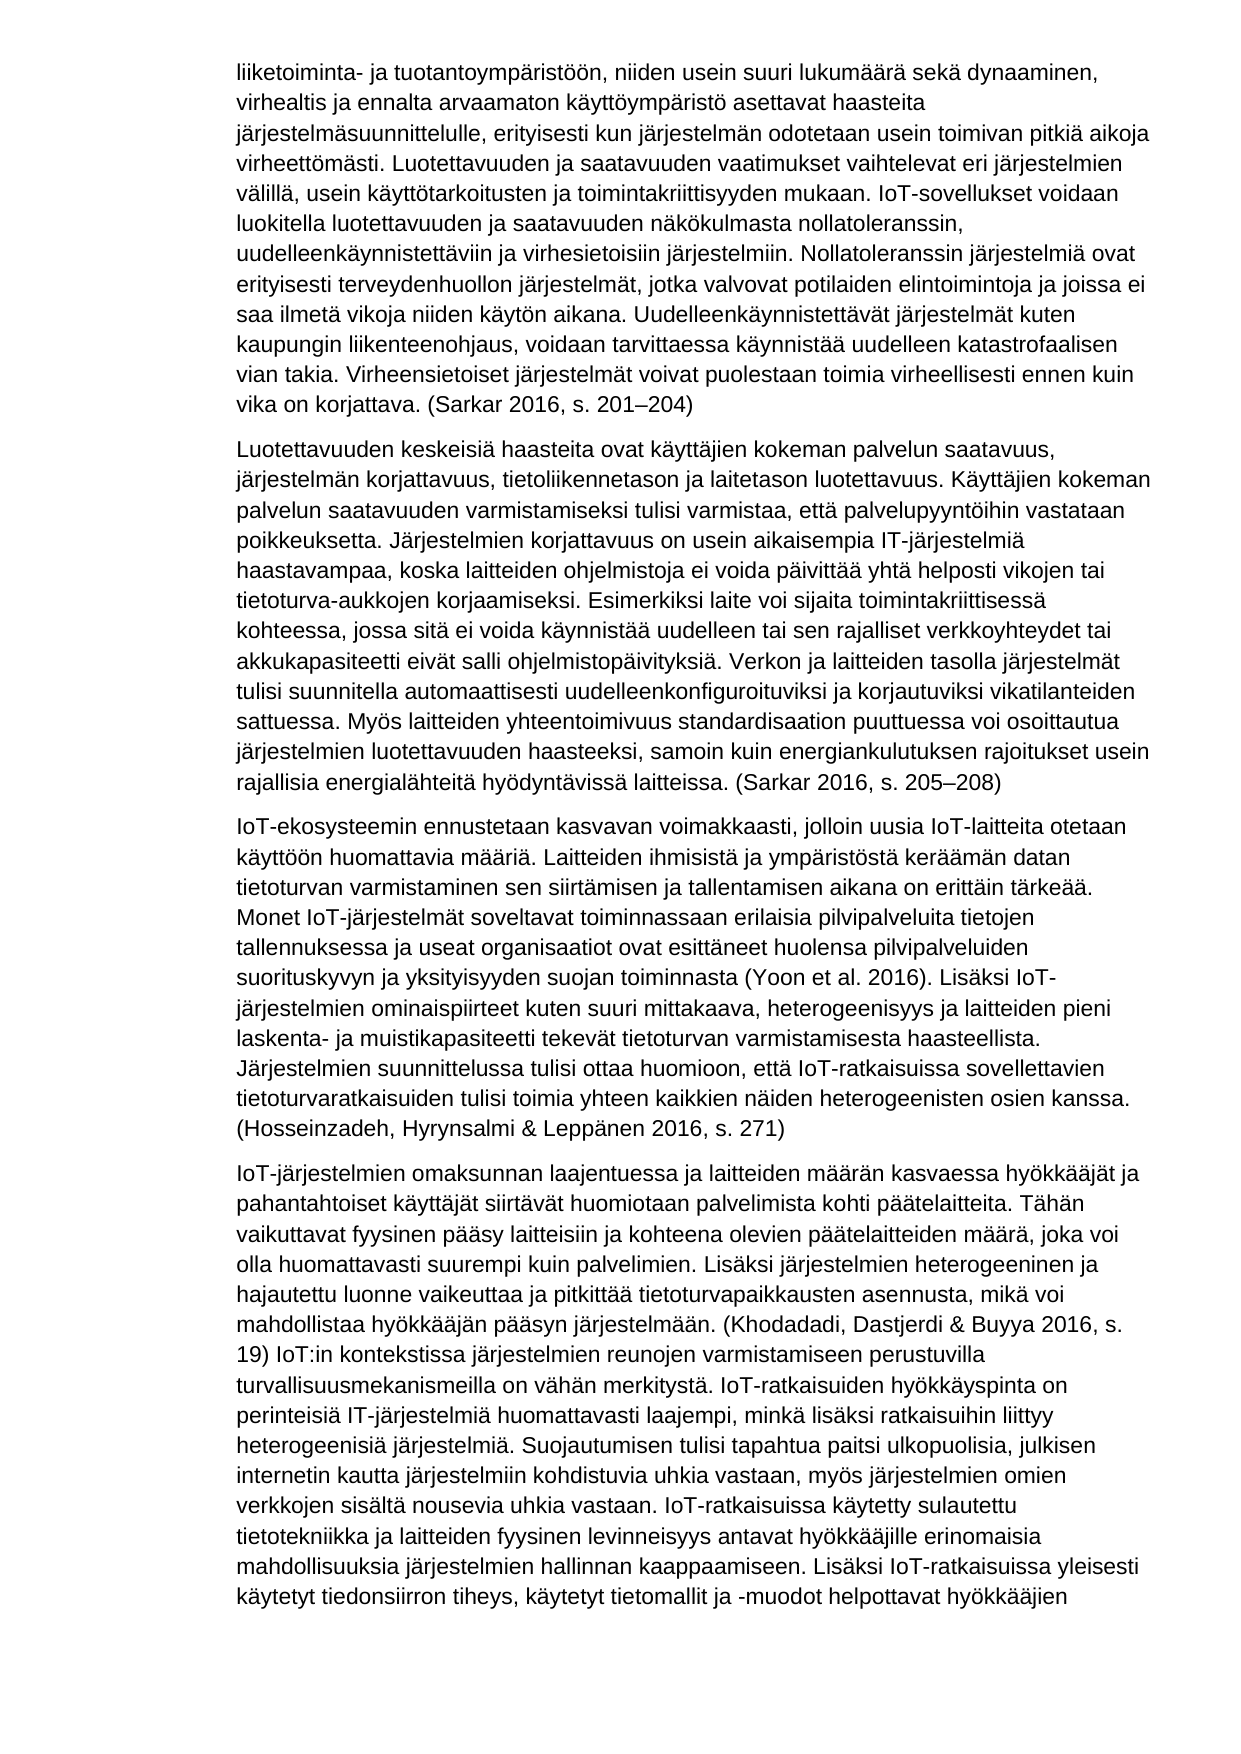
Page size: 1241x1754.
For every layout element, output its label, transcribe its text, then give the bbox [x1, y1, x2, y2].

text IoT-ekosysteemin ennustetaan kasvavan voimakkaasti, jolloin uusia IoT-laitteita otetaan käyttöön huomattavia määriä. Laitteiden ihmisistä ja ympäristöstä keräämän datan tietoturvan varmistaminen sen siirtämisen ja tallentamisen aikana on erittäin tärkeää. Monet IoT-järjestelmät soveltavat toiminnassaan erilaisia pilvipalveluita tietojen tallennuksessa ja useat organisaatiot ovat esittäneet huolensa pilvipalveluiden suorituskyvyn ja yksityisyyden suojan toiminnasta (Yoon et al. 2016). Lisäksi IoT-järjestelmien ominaispiirteet kuten suuri mittakaava, heterogeenisyys ja laitteiden pieni laskenta- ja muistikapasiteetti tekevät tietoturvan varmistamisesta haasteellista. Järjestelmien suunnittelussa tulisi ottaa huomioon, että IoT-ratkaisuissa sovellettavien tietoturvaratkaisuiden tulisi toimia yhteen kaikkien näiden heterogeenisten osien kanssa. (Hosseinzadeh, Hyrynsalmi & Leppänen 2016, s. 271) [236, 813, 1152, 1142]
text Luotettavuuden keskeisiä haasteita ovat käyttäjien kokeman palvelun saatavuus, järjestelmän korjattavuus, tietoliikennetason ja laitetason luotettavuus. Käyttäjien kokeman palvelun saatavuuden varmistamiseksi tulisi varmistaa, että palvelupyyntöihin vastataan poikkeuksetta. Järjestelmien korjattavuus on usein aikaisempia IT-järjestelmiä haastavampaa, koska laitteiden ohjelmistoja ei voida päivittää yhtä helposti vikojen tai tietoturva-aukkojen korjaamiseksi. Esimerkiksi laite voi sijaita toimintakriittisessä kohteessa, jossa sitä ei voida käynnistää uudelleen tai sen rajalliset verkkoyhteydet tai akkukapasiteetti eivät salli ohjelmistopäivityksiä. Verkon ja laitteiden tasolla järjestelmät tulisi suunnitella automaattisesti uudelleenkonfiguroituviksi ja korjautuviksi vikatilanteiden sattuessa. Myös laitteiden yhteentoimivuus standardisaation puuttuessa voi osoittautua järjestelmien luotettavuuden haasteeksi, samoin kuin energiankulutuksen rajoitukset usein rajallisia energialähteitä hyödyntävissä laitteissa. (Sarkar 2016, s. 205–208) [236, 436, 1152, 795]
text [236, 1160, 1152, 1609]
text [236, 59, 1152, 418]
